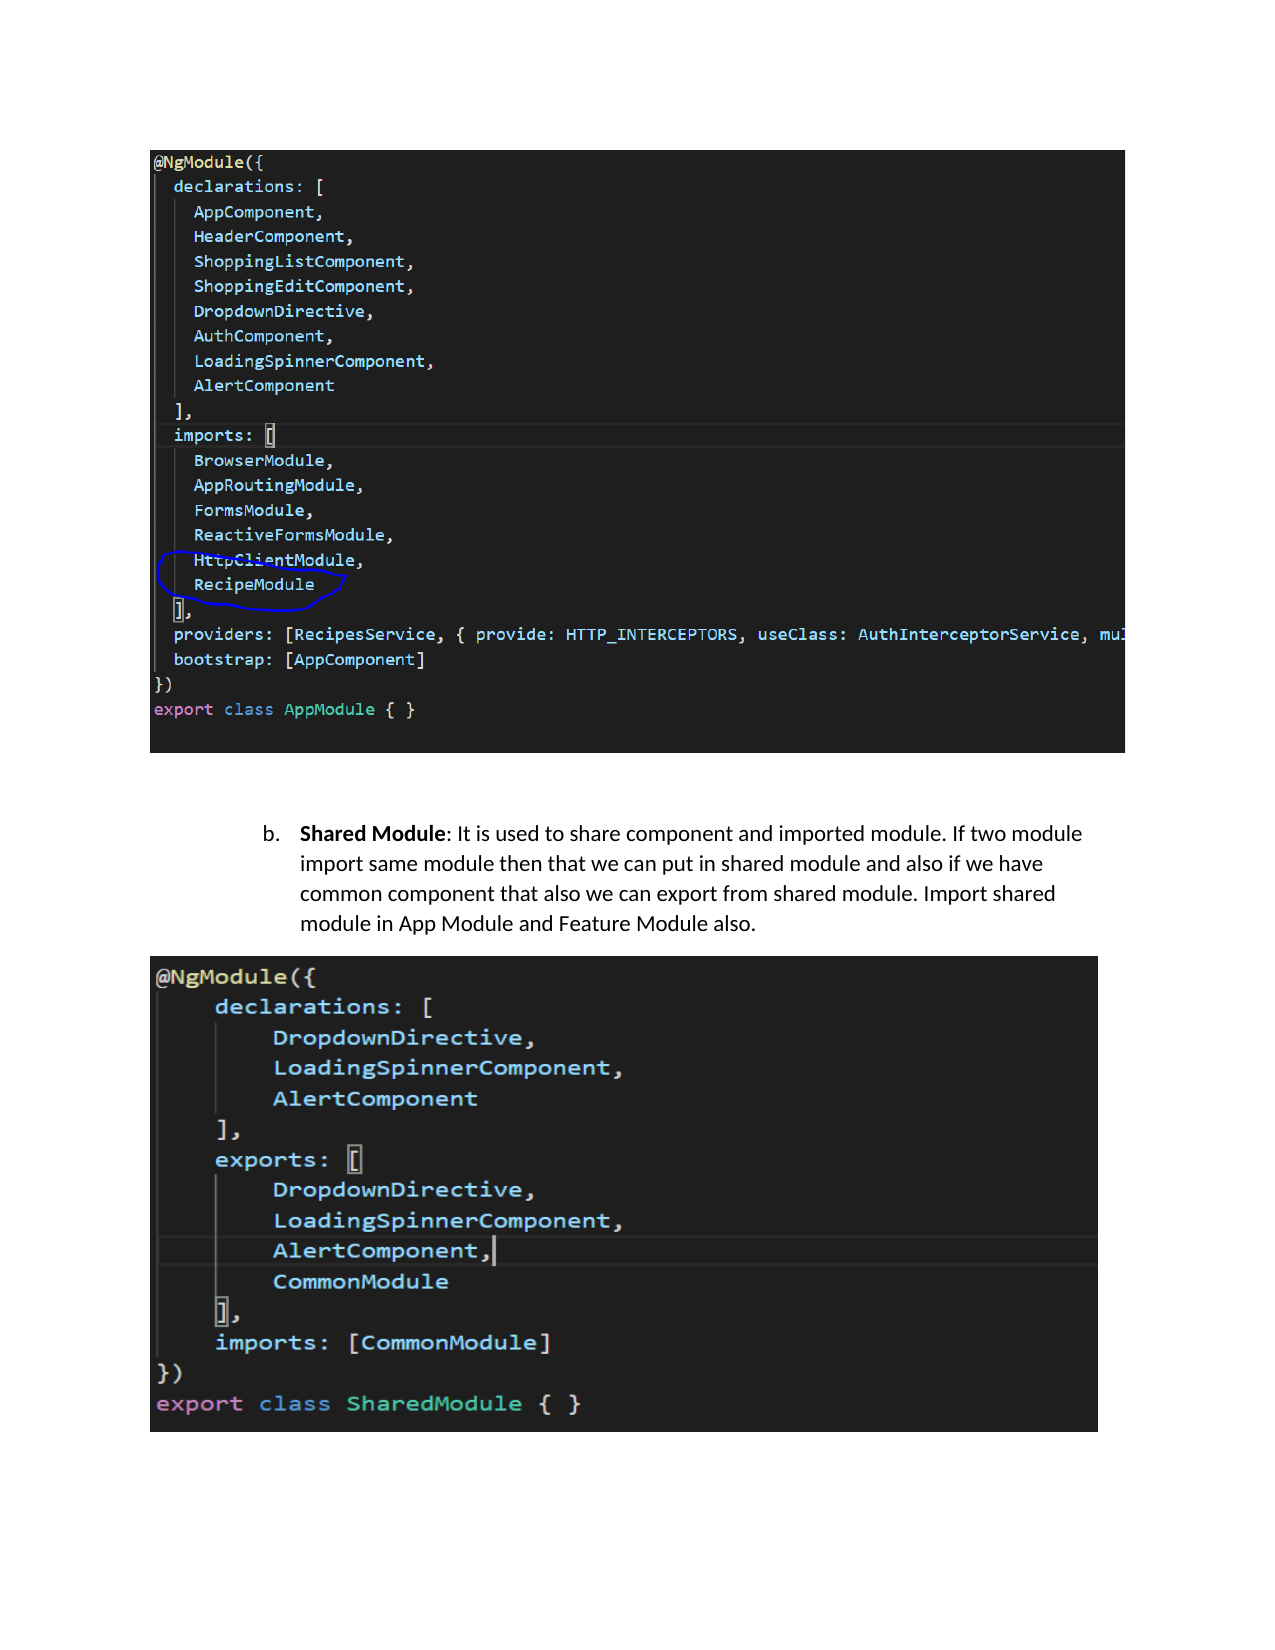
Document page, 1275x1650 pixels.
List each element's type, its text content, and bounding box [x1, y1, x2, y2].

picture [150, 150, 1125, 753]
picture [150, 956, 1098, 1432]
list Shared Module: It is used to share component and imported module. If two module import same module then that we can put in shared module and also if we have common component that also we can export from shared module. Import shared module in App Module and Feature Module also. [262, 819, 1125, 937]
